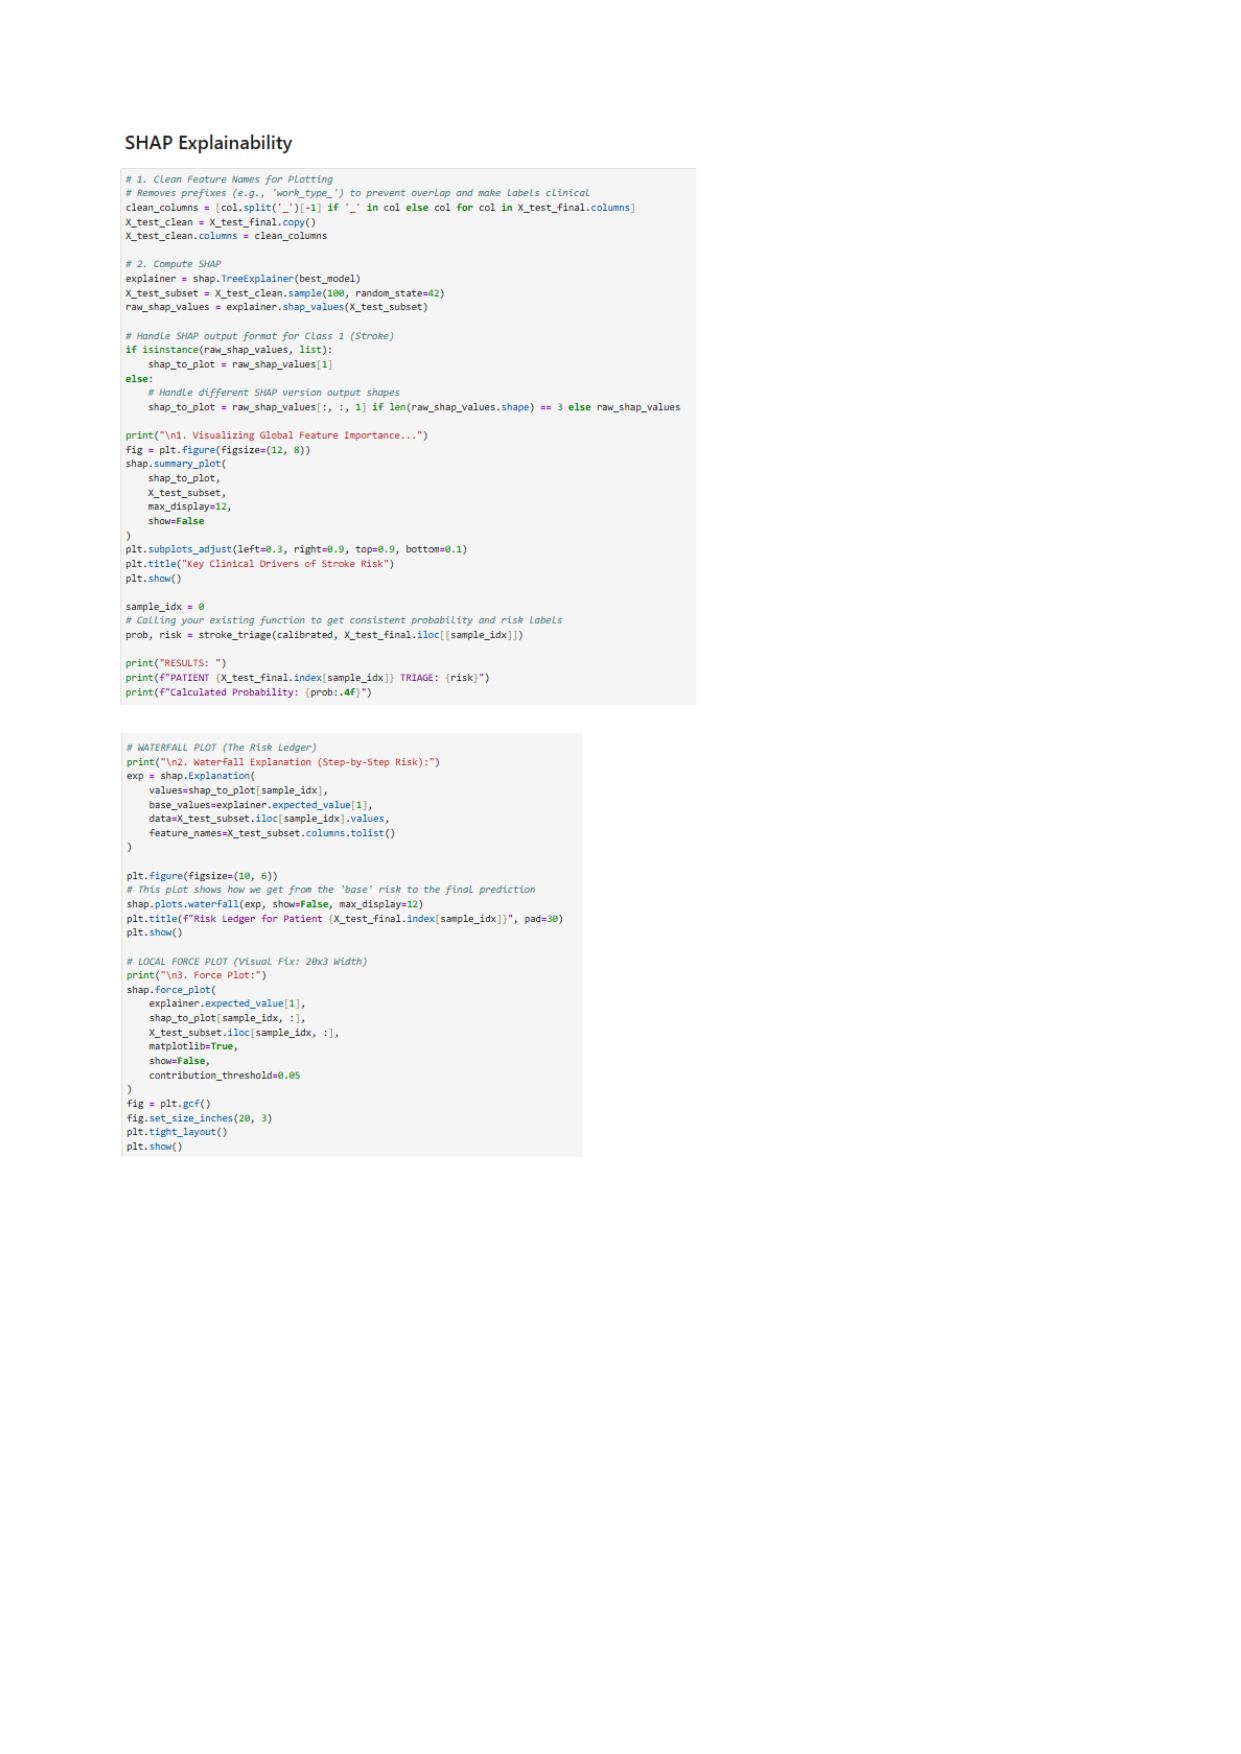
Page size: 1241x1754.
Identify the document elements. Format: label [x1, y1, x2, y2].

picture [113, 121, 697, 705]
picture [113, 733, 583, 1157]
